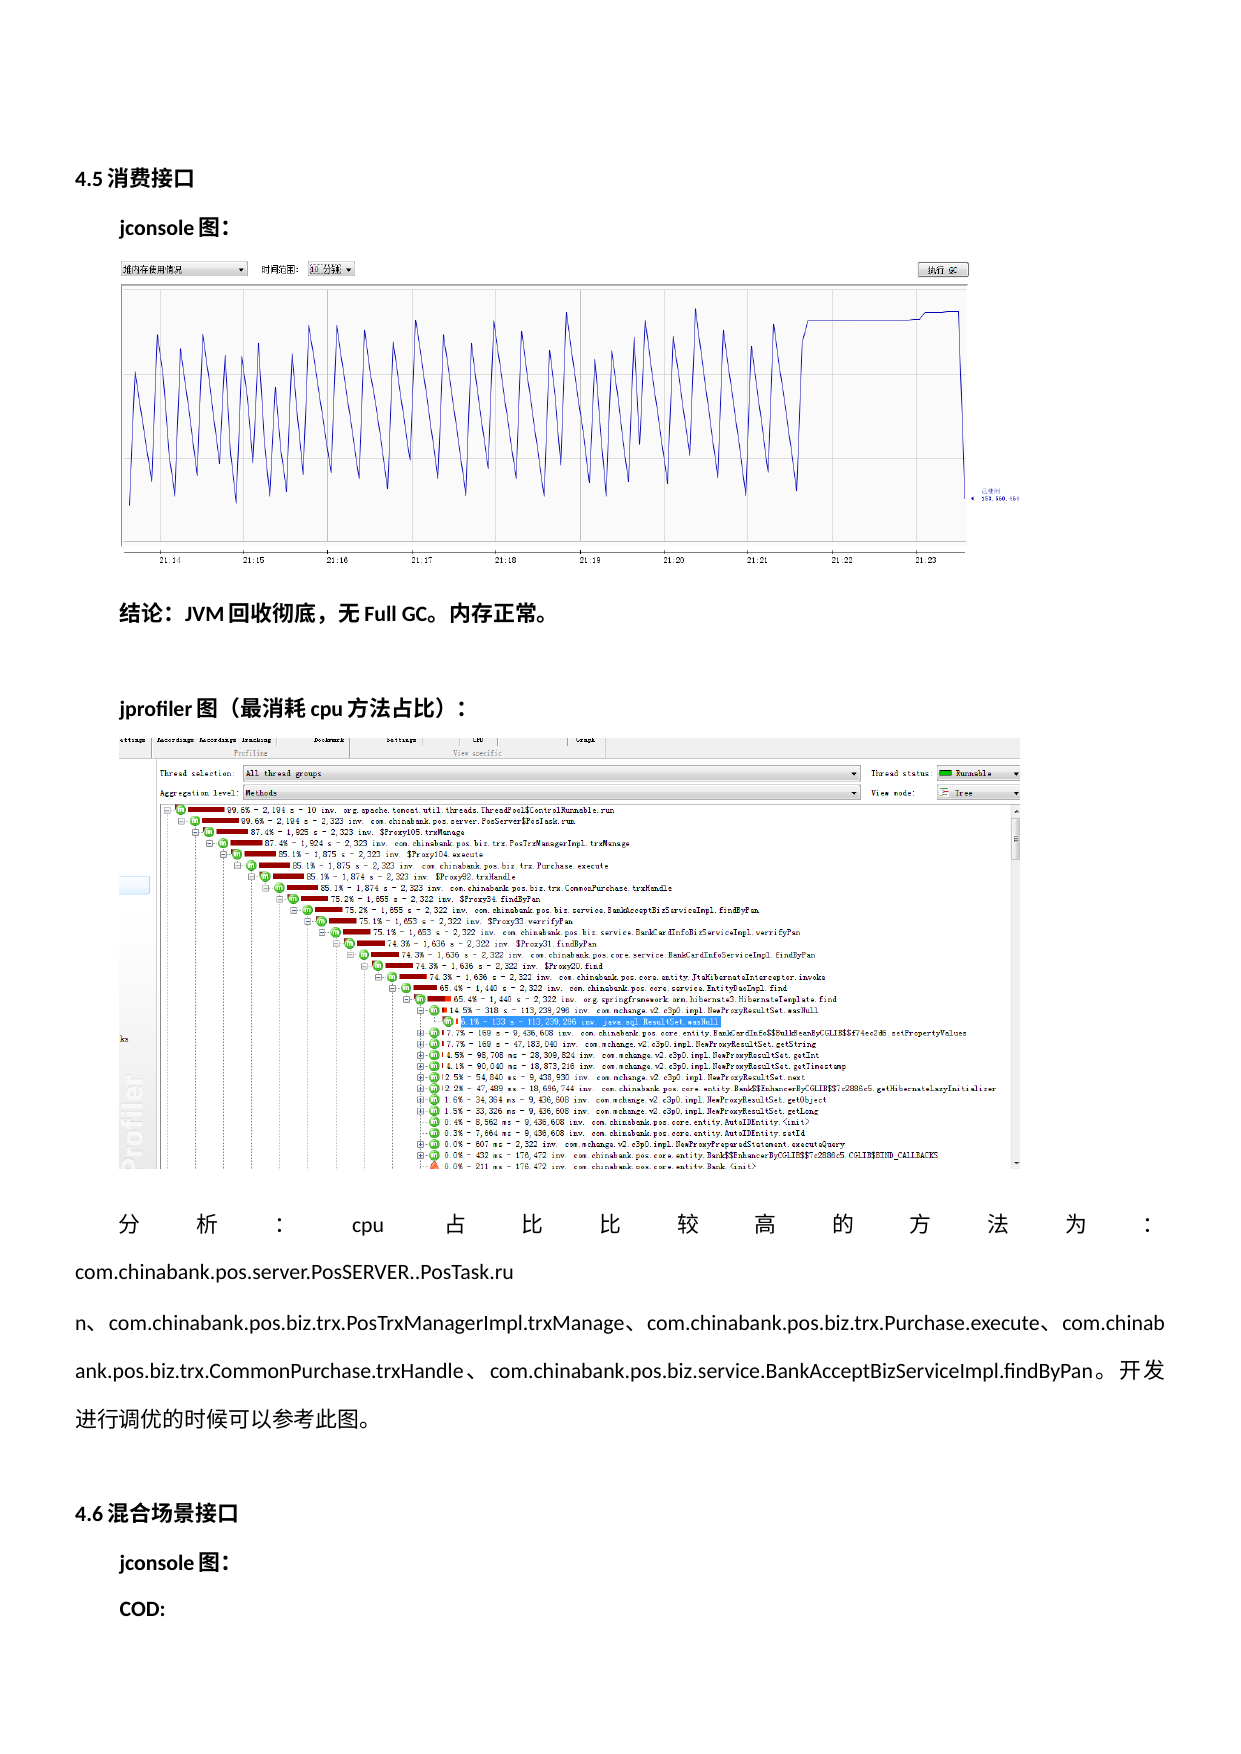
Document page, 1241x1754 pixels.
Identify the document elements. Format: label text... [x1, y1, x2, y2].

text 结论：JVM回收彻底，无Full GC。内存正常。 [119, 596, 1165, 628]
text 4.6混合场景接口 [75, 1496, 1165, 1528]
picture [119, 257, 1020, 571]
text jconsole图： [119, 209, 1165, 242]
text jprofiler图（最消耗cpu方法占比）： [119, 690, 1165, 723]
text 分析：cpu占比比较高的方法为：com.chinabank.pos.server.PosSERVER..PosTask.run、com.chinabank.pos.biz.trx.PosTrxManagerImpl.trxManage、com.chinabank.pos.biz.trx.Purchase.execute、com.chinabank.pos.biz.trx.CommonPurchase.trxHandle、com.chinabank.pos.biz.service.BankAcceptBizServiceImpl.findByPan。开发进行调优的时候可以参考此图。 [75, 1207, 1165, 1434]
text jconsole图： [119, 1544, 1165, 1577]
text 4.5消费接口 [75, 161, 1165, 193]
text COD: [119, 1593, 1165, 1625]
picture [119, 738, 1020, 1169]
